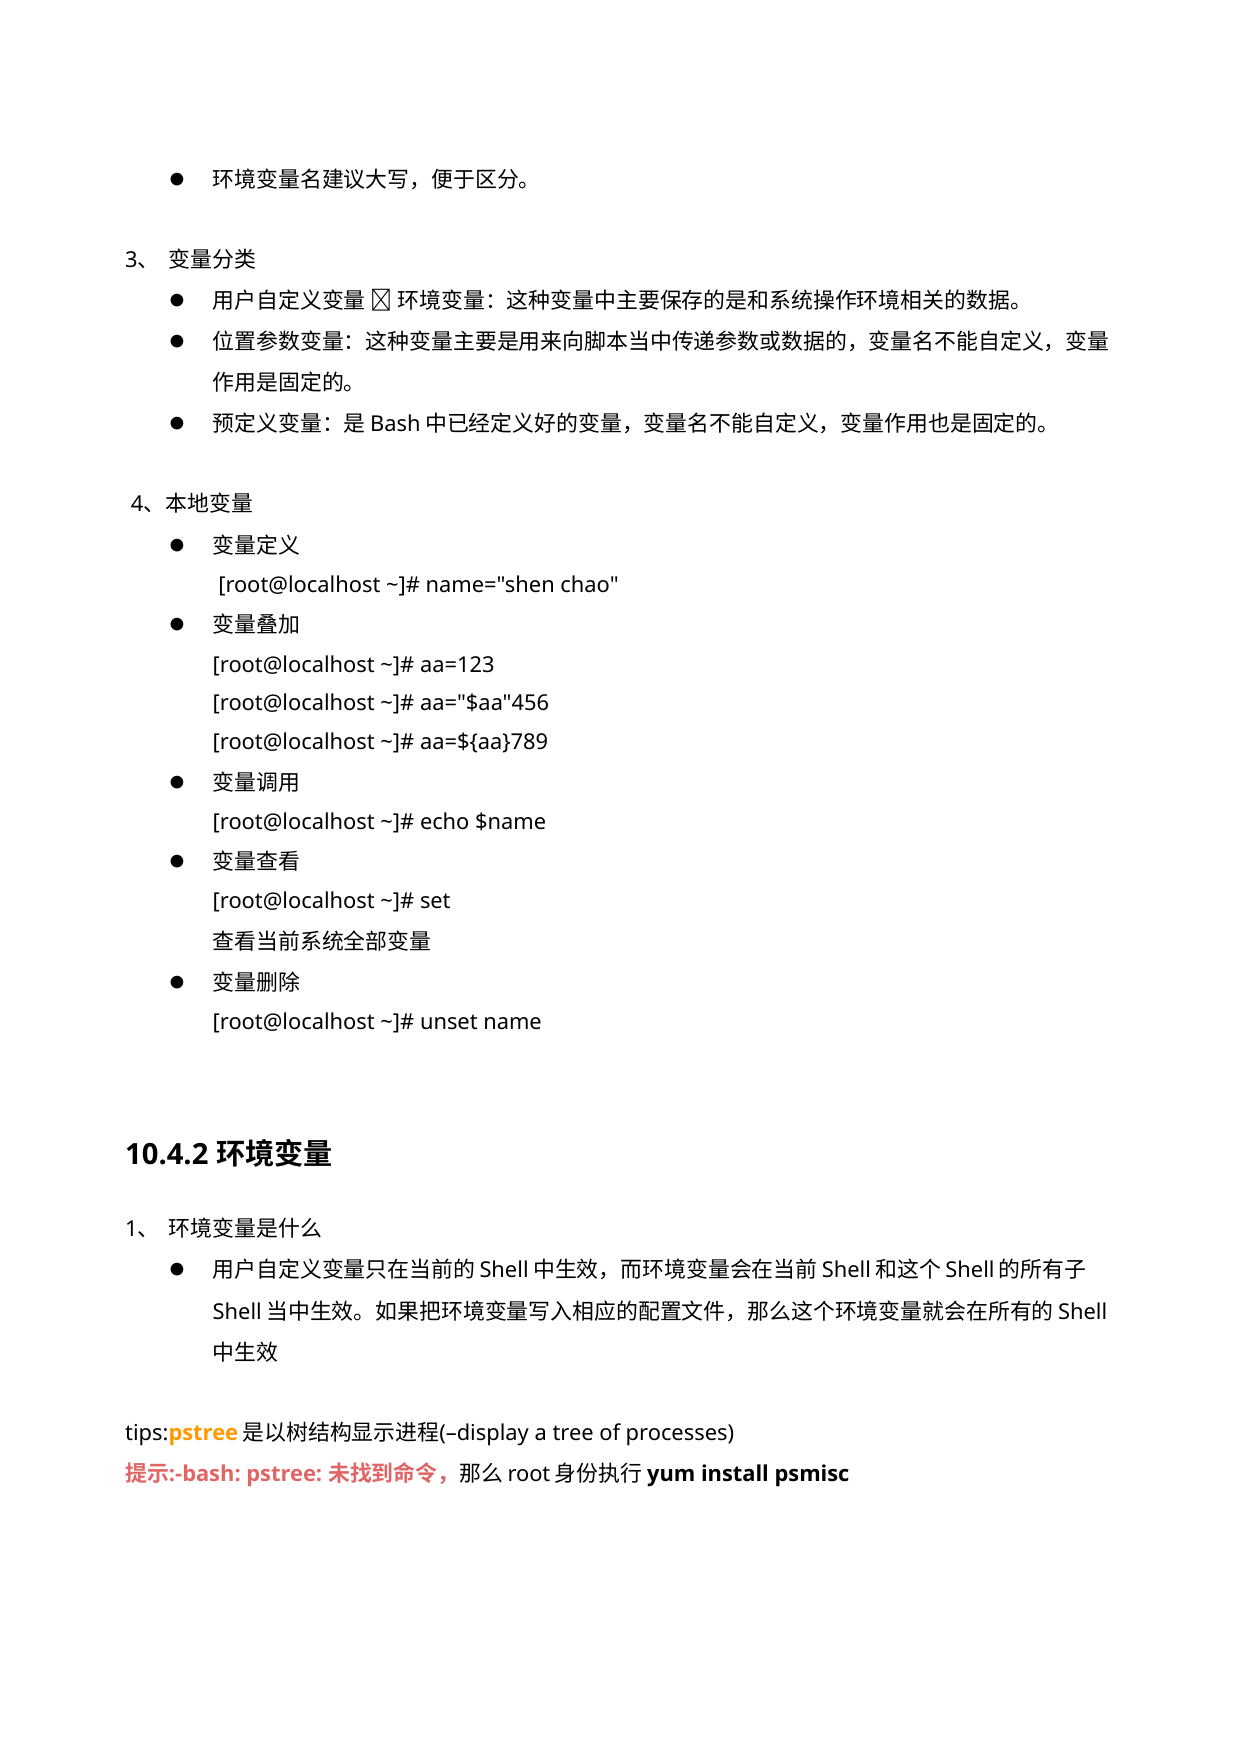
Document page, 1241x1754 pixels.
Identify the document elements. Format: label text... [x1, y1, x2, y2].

text [root@localhost ~]# aa=${aa}789 [212, 726, 1115, 756]
list 变量定义 [169, 528, 1115, 559]
text 提示:-bash: pstree: 未找到命令，那么root身份执行 yum install psmisc [125, 1456, 1115, 1488]
list 用户自定义变量  环境变量：这种变量中主要保存的是和系统操作环境相关的数据。 [169, 283, 1115, 315]
list 用户自定义变量只在当前的Shell中生效，而环境变量会在当前Shell和这个Shell的所有子Shell当中生效。如果把环境变量写入相应的配置文件，那么这个环境变量就会在所有的Shell中生效 [169, 1252, 1115, 1367]
text 4、本地变量 [125, 486, 1115, 518]
list 变量删除 [169, 965, 1115, 997]
list 环境变量是什么 [125, 1211, 1115, 1243]
list 环境变量名建议大写，便于区分。 [169, 162, 1115, 194]
text [root@localhost ~]# unset name [212, 1006, 1115, 1036]
list 变量调用 [169, 764, 1115, 796]
text tips:pstree是以树结构显示进程(–display a tree of processes) [125, 1415, 1115, 1447]
text 查看当前系统全部变量 [212, 924, 1115, 956]
text [root@localhost ~]# aa="$aa"456 [212, 687, 1115, 717]
text [root@localhost ~]# echo $name [212, 806, 1115, 835]
text [root@localhost ~]# aa=123 [212, 648, 1115, 678]
list 变量查看 [169, 844, 1115, 876]
list 位置参数变量：这种变量主要是用来向脚本当中传递参数或数据的，变量名不能自定义，变量作用是固定的。 [169, 324, 1115, 397]
text [root@localhost ~]# set [212, 885, 1115, 915]
list 预定义变量：是Bash中已经定义好的变量，变量名不能自定义，变量作用也是固定的。 [169, 406, 1115, 438]
list 变量叠加 [169, 607, 1115, 639]
subtitle 10.4.2 环境变量 [125, 1131, 1115, 1173]
list 变量分类 [125, 242, 1115, 273]
text [root@localhost ~]# name="shen chao" [212, 569, 1115, 598]
